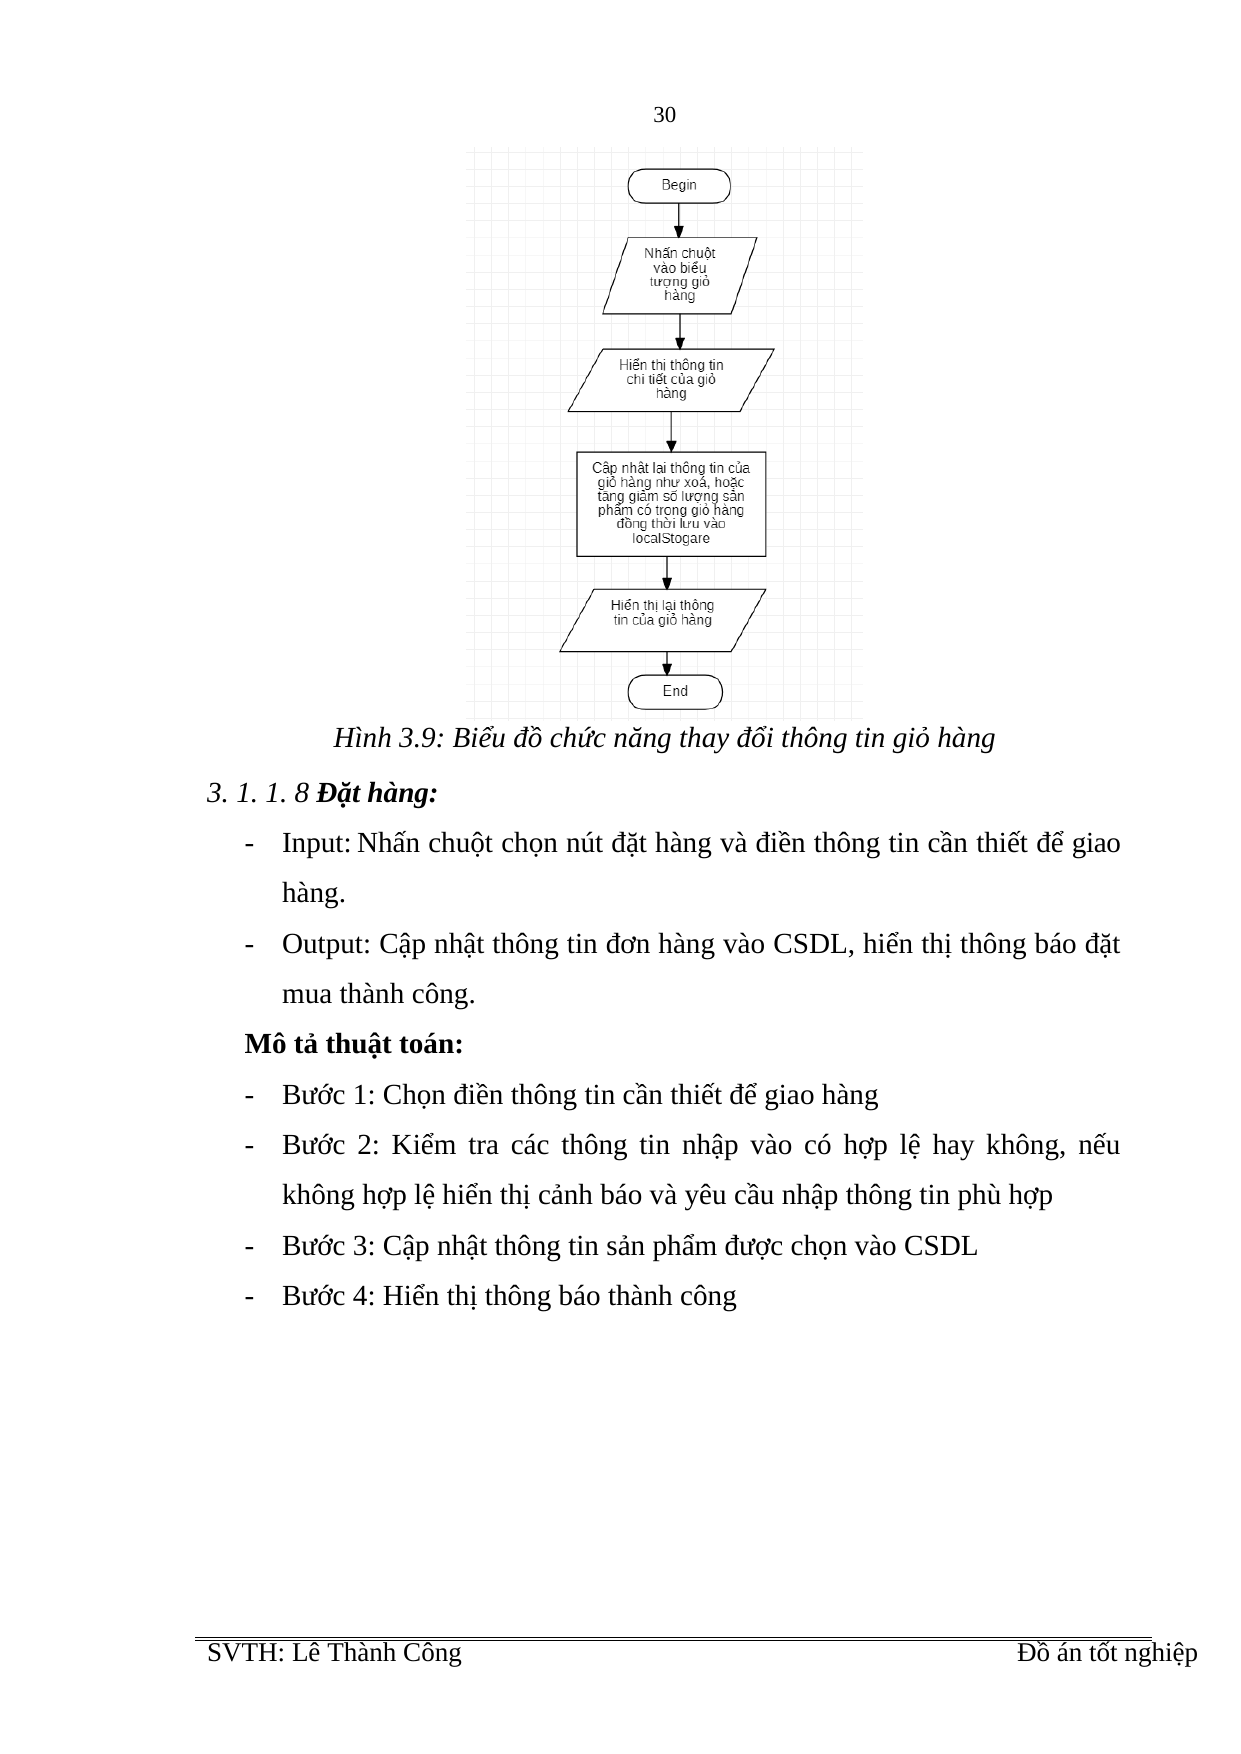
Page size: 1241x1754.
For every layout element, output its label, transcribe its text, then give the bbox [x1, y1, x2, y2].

list Input: Nhấn chuột chọn nút đặt hàng và điền thông tin cần thiết để giao hàng. [244, 825, 1122, 909]
list Bước 2: Kiểm tra các thông tin nhập vào có hợp lệ hay không, nếu không hợp lệ hiển thị cảnh báo và yêu cầu nhập thông tin phù hợp [244, 1127, 1122, 1211]
list Output: Cập nhật thông tin đơn hàng vào CSDL, hiển thị thông báo đặt mua thành công. [244, 926, 1122, 1010]
picture [466, 147, 863, 721]
list Bước 1: Chọn điền thông tin cần thiết để giao hàng [244, 1077, 1122, 1110]
list Bước 4: Hiển thị thông báo thành công [244, 1278, 1122, 1312]
text Mô tả thuật toán: [207, 1026, 1122, 1060]
list Bước 3: Cập nhật thông tin sản phẩm được chọn vào CSDL [244, 1228, 1122, 1261]
subtitle Đặt hàng: [207, 775, 1122, 808]
